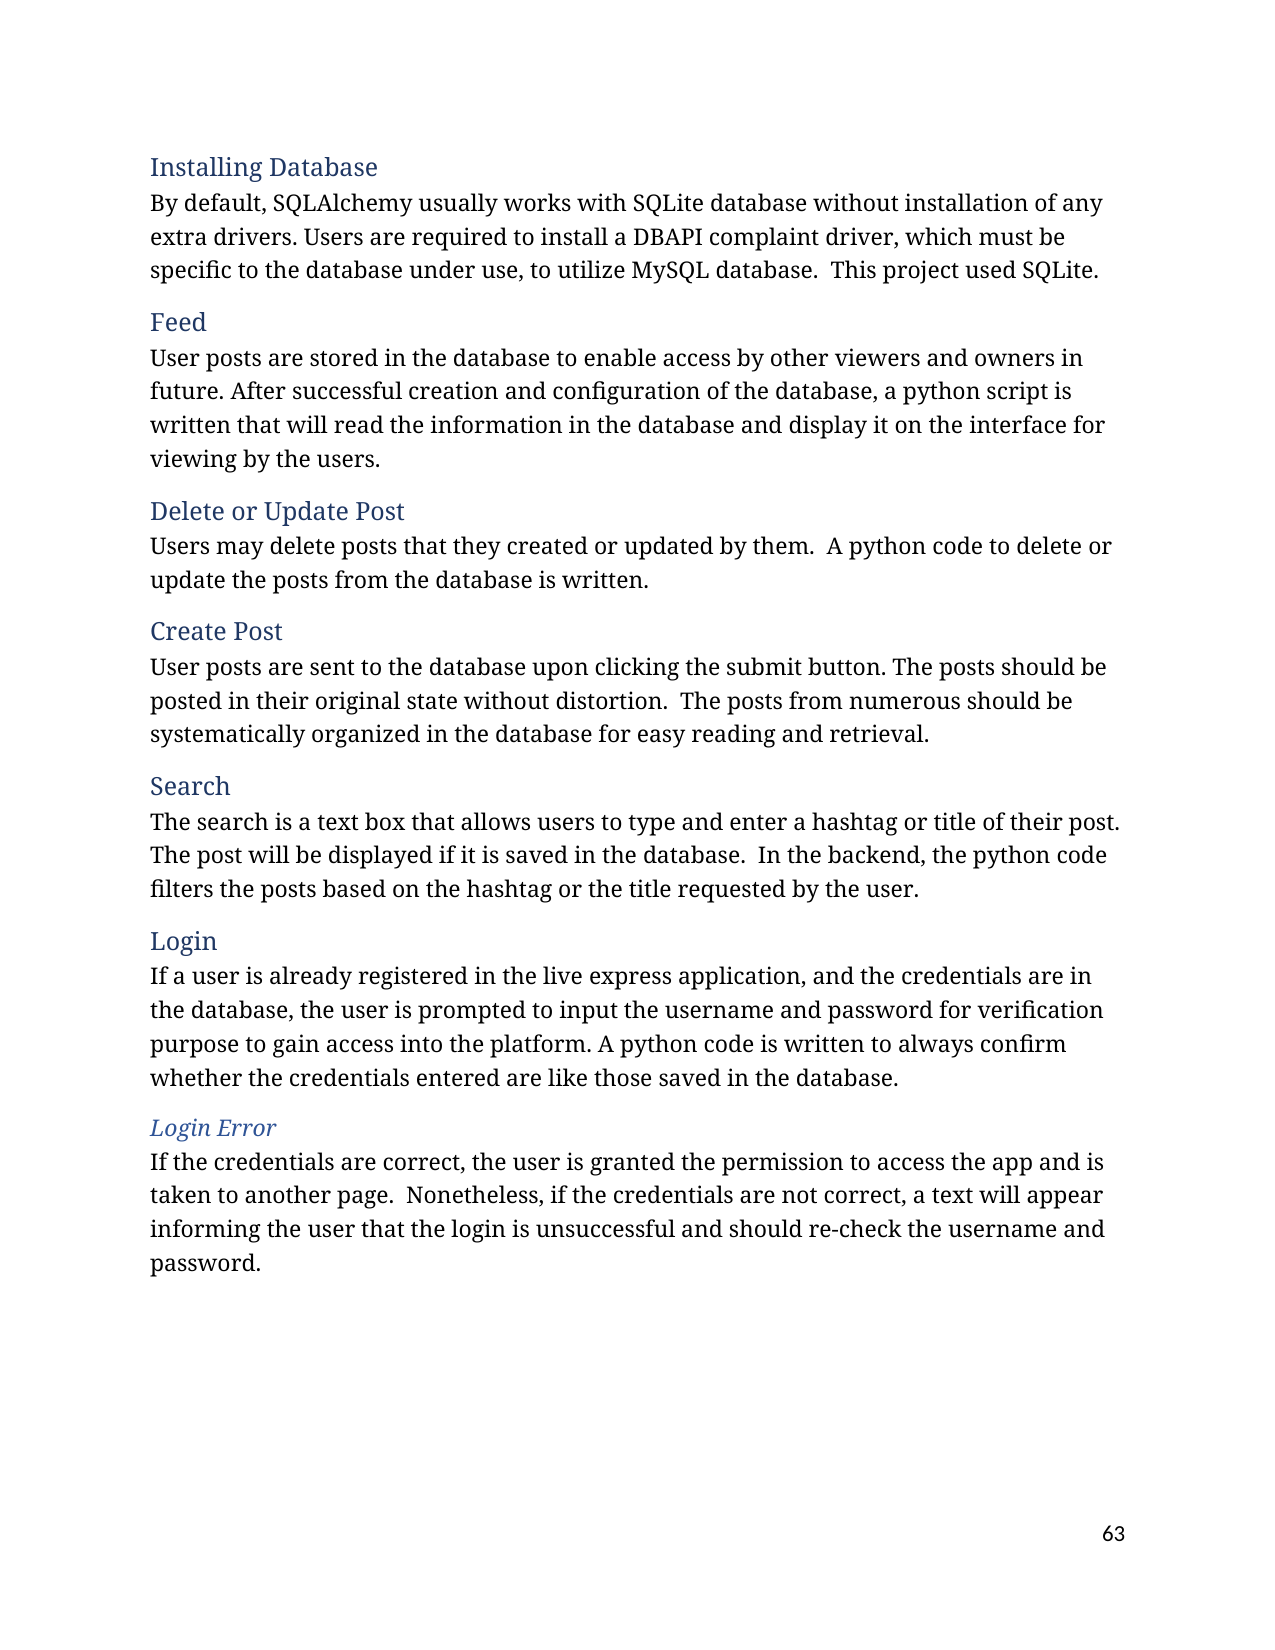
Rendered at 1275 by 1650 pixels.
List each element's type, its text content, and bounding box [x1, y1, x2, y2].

text If a user is already registered in the live express application, and the credentials are in the database, the user is prompted to input the username and password for verification purpose to gain access into the platform. A python code is written to always confirm whether the credentials entered are like those saved in the database. [150, 960, 1125, 1093]
text User posts are sent to the database upon clicking the submit button. The posts should be posted in their original state without distortion. The posts from numerous should be systematically organized in the database for easy reading and retrieval. [150, 651, 1125, 749]
text Users may delete posts that they created or updated by them. A python code to delete or update the posts from the database is written. [150, 530, 1125, 595]
subtitle Delete or Update Post [150, 493, 1125, 527]
text If the credentials are correct, the user is granted the permission to access the app and is taken to another page. Nonetheless, if the credentials are not correct, a text will appear informing the user that the login is unsuccessful and should re-check the username and password. [150, 1146, 1125, 1278]
text User posts are stored in the database to enable access by other viewers and owners in future. After successful creation and configuration of the database, a python script is written that will read the information in the database and display it on the interface for viewing by the users. [150, 341, 1125, 474]
subtitle Feed [150, 305, 1125, 339]
text By default, SQLAlchemy usually works with SQLite database without installation of any extra drivers. Users are required to install a DBAPI complaint driver, which must be specific to the database under use, to utilize MySQL database. This project used SQLite. [150, 187, 1125, 286]
subtitle Create Post [150, 614, 1125, 648]
subtitle Installing Database [150, 150, 1125, 184]
text The search is a text box that allows users to type and enter a hashtag or title of their post. The post will be displayed if it is saved in the database. In the backend, the python code filters the posts based on the hashtag or the title requested by the user. [150, 806, 1125, 904]
subtitle Login [150, 923, 1125, 957]
subtitle Search [150, 769, 1125, 803]
subtitle Login Error [150, 1112, 1125, 1143]
